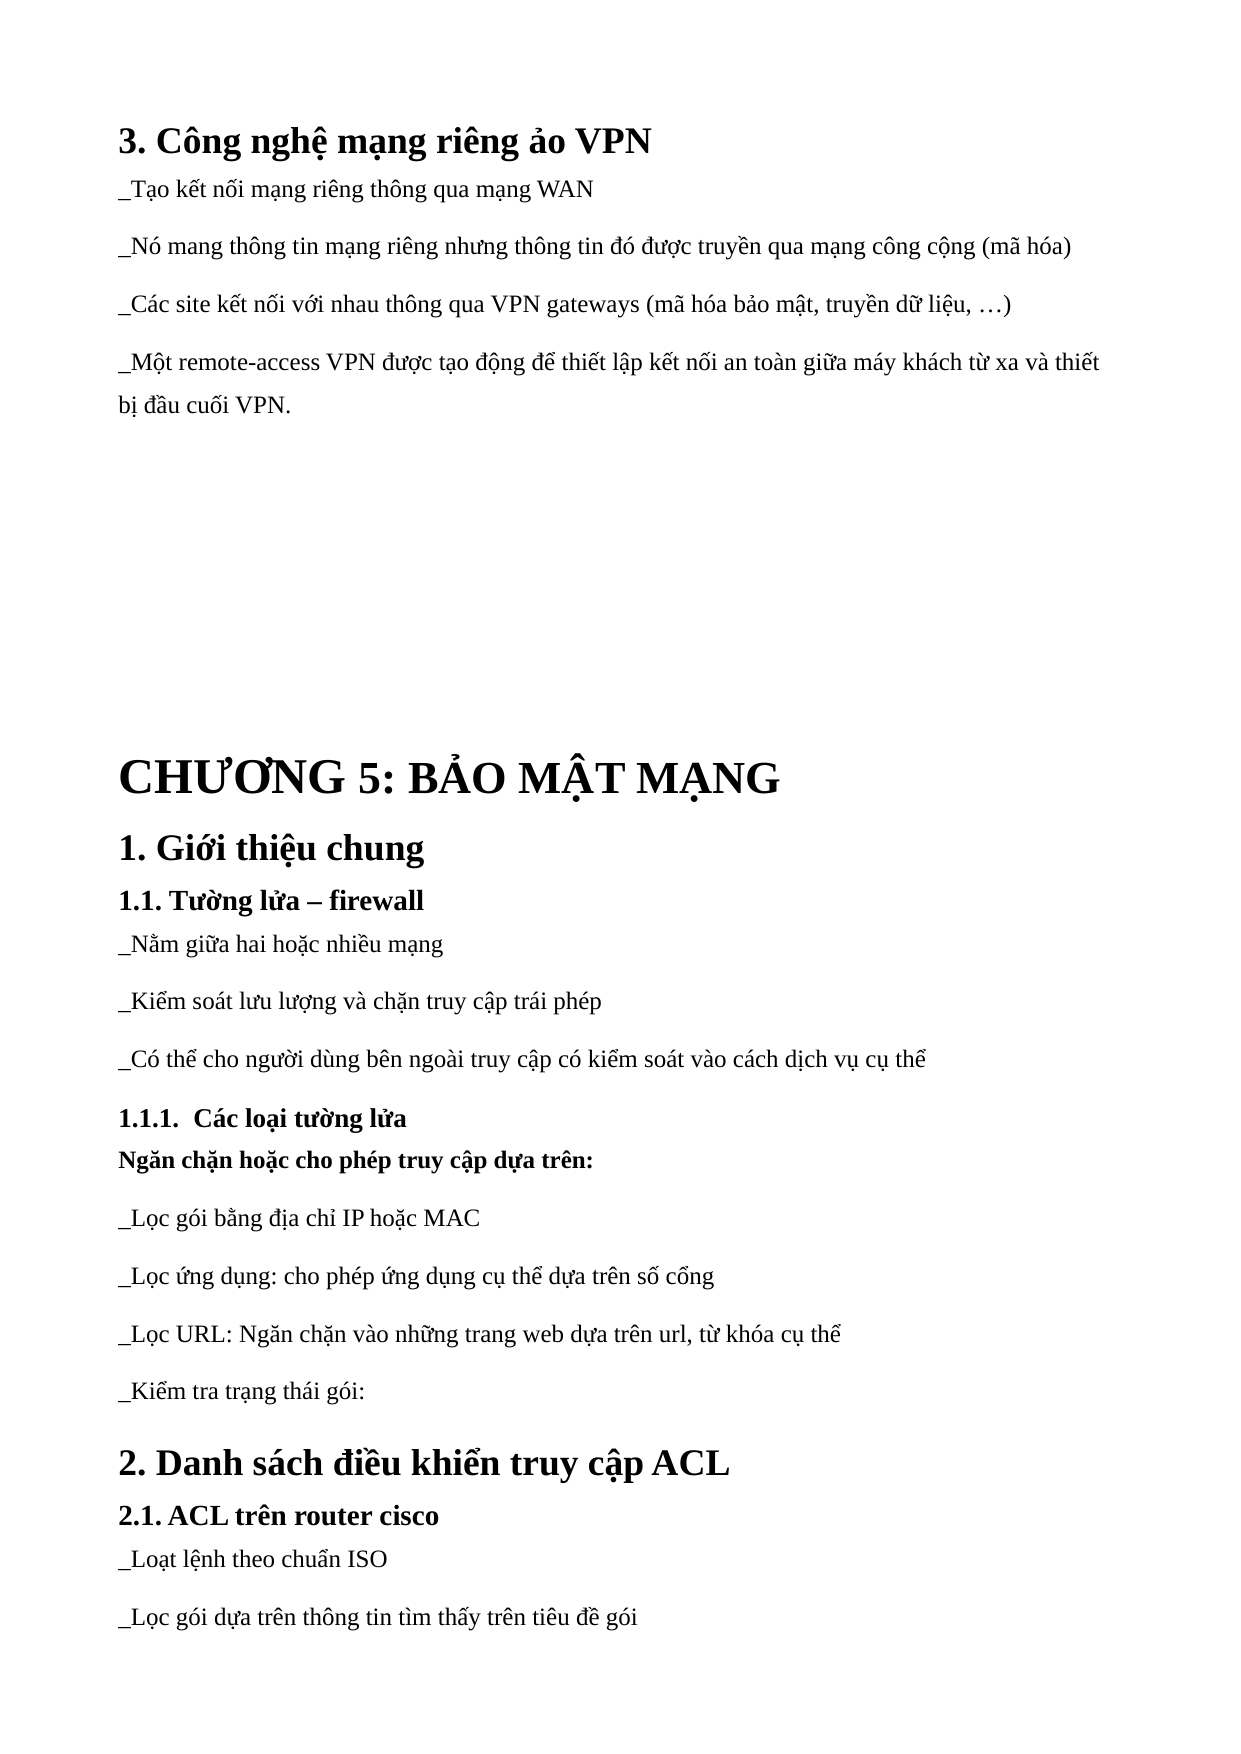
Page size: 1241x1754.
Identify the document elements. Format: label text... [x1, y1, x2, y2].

subtitle 2.1. ACL trên router cisco [118, 1498, 1122, 1532]
text _Kiểm tra trạng thái gói: [118, 1376, 1122, 1405]
text _Loạt lệnh theo chuẩn ISO [118, 1544, 1122, 1573]
text Ngăn chặn hoặc cho phép truy cập dựa trên: [118, 1146, 1122, 1174]
text _Một remote-access VPN được tạo động để thiết lập kết nối an toàn giữa máy khách từ xa và thiết bị đầu cuối VPN. [118, 347, 1122, 419]
text _Có thể cho người dùng bên ngoài truy cập có kiểm soát vào cách dịch vụ cụ thể [118, 1044, 1122, 1073]
subtitle 1. Giới thiệu chung [118, 825, 1122, 868]
text _Lọc URL: Ngăn chặn vào những trang web dựa trên url, từ khóa cụ thể [118, 1319, 1122, 1347]
text _Lọc ứng dụng: cho phép ứng dụng cụ thể dựa trên số cổng [118, 1261, 1122, 1290]
subtitle CHƯƠNG 5: BẢO MẬT MẠNG [118, 747, 1122, 804]
text _Nó mang thông tin mạng riêng nhưng thông tin đó được truyền qua mạng công cộng (mã hóa) [118, 231, 1122, 260]
text _Các site kết nối với nhau thông qua VPN gateways (mã hóa bảo mật, truyền dữ liệu, …) [118, 289, 1122, 318]
text _Kiểm soát lưu lượng và chặn truy cập trái phép [118, 986, 1122, 1015]
text _Tạo kết nối mạng riêng thông qua mạng WAN [118, 174, 1122, 202]
subtitle Các loại tường lửa [118, 1102, 1122, 1133]
text _Lọc gói bằng địa chỉ IP hoặc MAC [118, 1203, 1122, 1232]
subtitle 3. Công nghệ mạng riêng ảo VPN [118, 118, 1122, 161]
subtitle 1.1. Tường lửa – firewall [118, 883, 1122, 916]
text _Lọc gói dựa trên thông tin tìm thấy trên tiêu đề gói [118, 1602, 1122, 1631]
text _Nằm giữa hai hoặc nhiều mạng [118, 929, 1122, 957]
subtitle 2. Danh sách điều khiển truy cập ACL [118, 1440, 1122, 1483]
